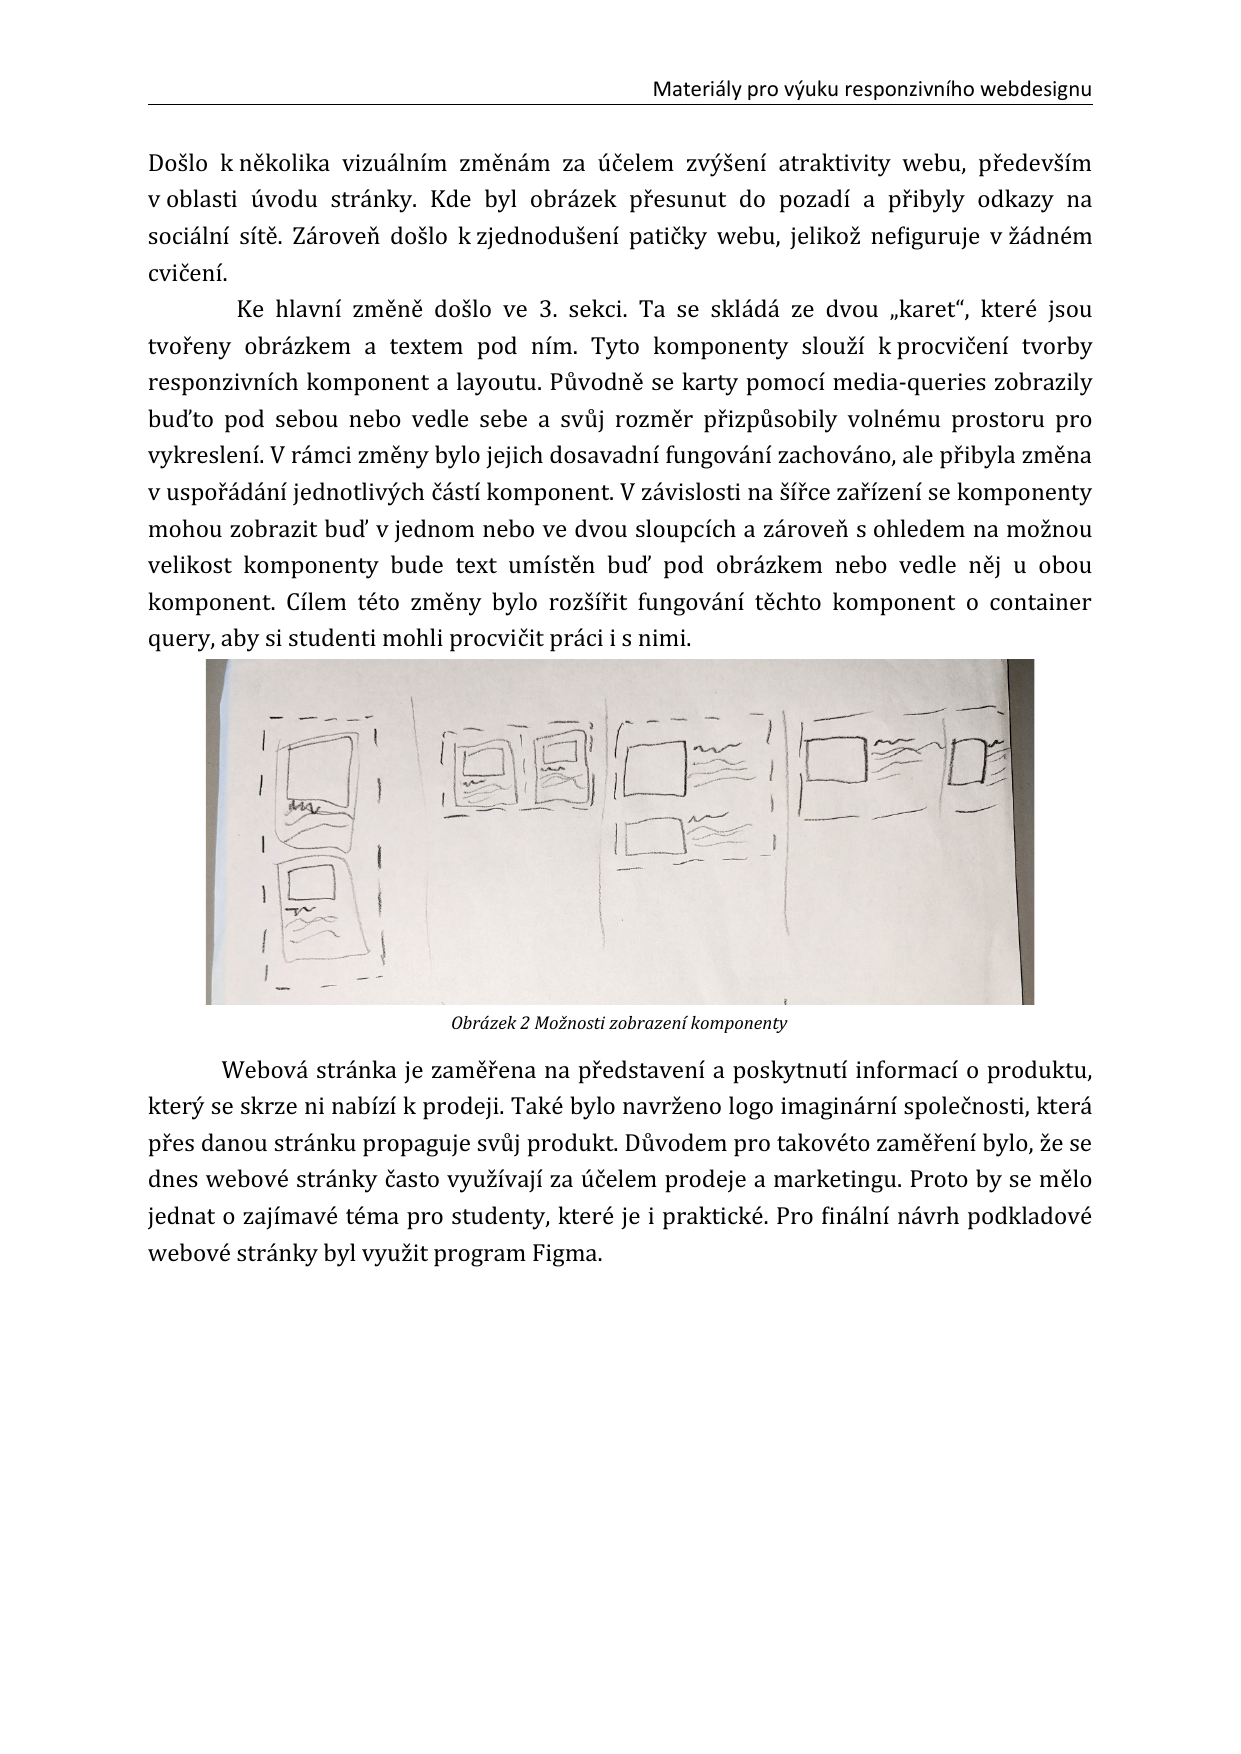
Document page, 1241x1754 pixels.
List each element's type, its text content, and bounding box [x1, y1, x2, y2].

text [148, 148, 1093, 287]
picture [205, 659, 1035, 1005]
text Obrázek 2 Možnosti zobrazení komponenty [148, 1012, 1093, 1034]
text Ke hlavní změně došlo ve 3. sekci. Ta se skládá ze dvou „karet“, které jsou tvořeny obrázkem a textem pod ním. Tyto komponenty slouží k procvičení tvorby responzivních komponent a layoutu. Původně se karty pomocí media-queries zobrazily buďto pod sebou nebo vedle sebe a svůj rozměr přizpůsobily volnému prostoru pro vykreslení. V rámci změny bylo jejich dosavadní fungování zachováno, ale přibyla změna v uspořádání jednotlivých částí komponent. V závislosti na šířce zařízení se komponenty mohou zobrazit buď v jednom nebo ve dvou sloupcích a zároveň s ohledem na možnou velikost komponenty bude text umístěn buď pod obrázkem nebo vedle něj u obou komponent. Cílem této změny bylo rozšířit fungování těchto komponent o container query, aby si studenti mohli procvičit práci i s nimi. [148, 294, 1093, 652]
text Webová stránka je zaměřena na představení a poskytnutí informací o produktu, který se skrze ni nabízí k prodeji. Také bylo navrženo logo imaginární společnosti, která přes danou stránku propaguje svůj produkt. Důvodem pro takovéto zaměření bylo, že se dnes webové stránky často využívají za účelem prodeje a marketingu. Proto by se mělo jednat o zajímavé téma pro studenty, které je i praktické. Pro finální návrh podkladové webové stránky byl využit program Figma. [148, 1054, 1093, 1267]
